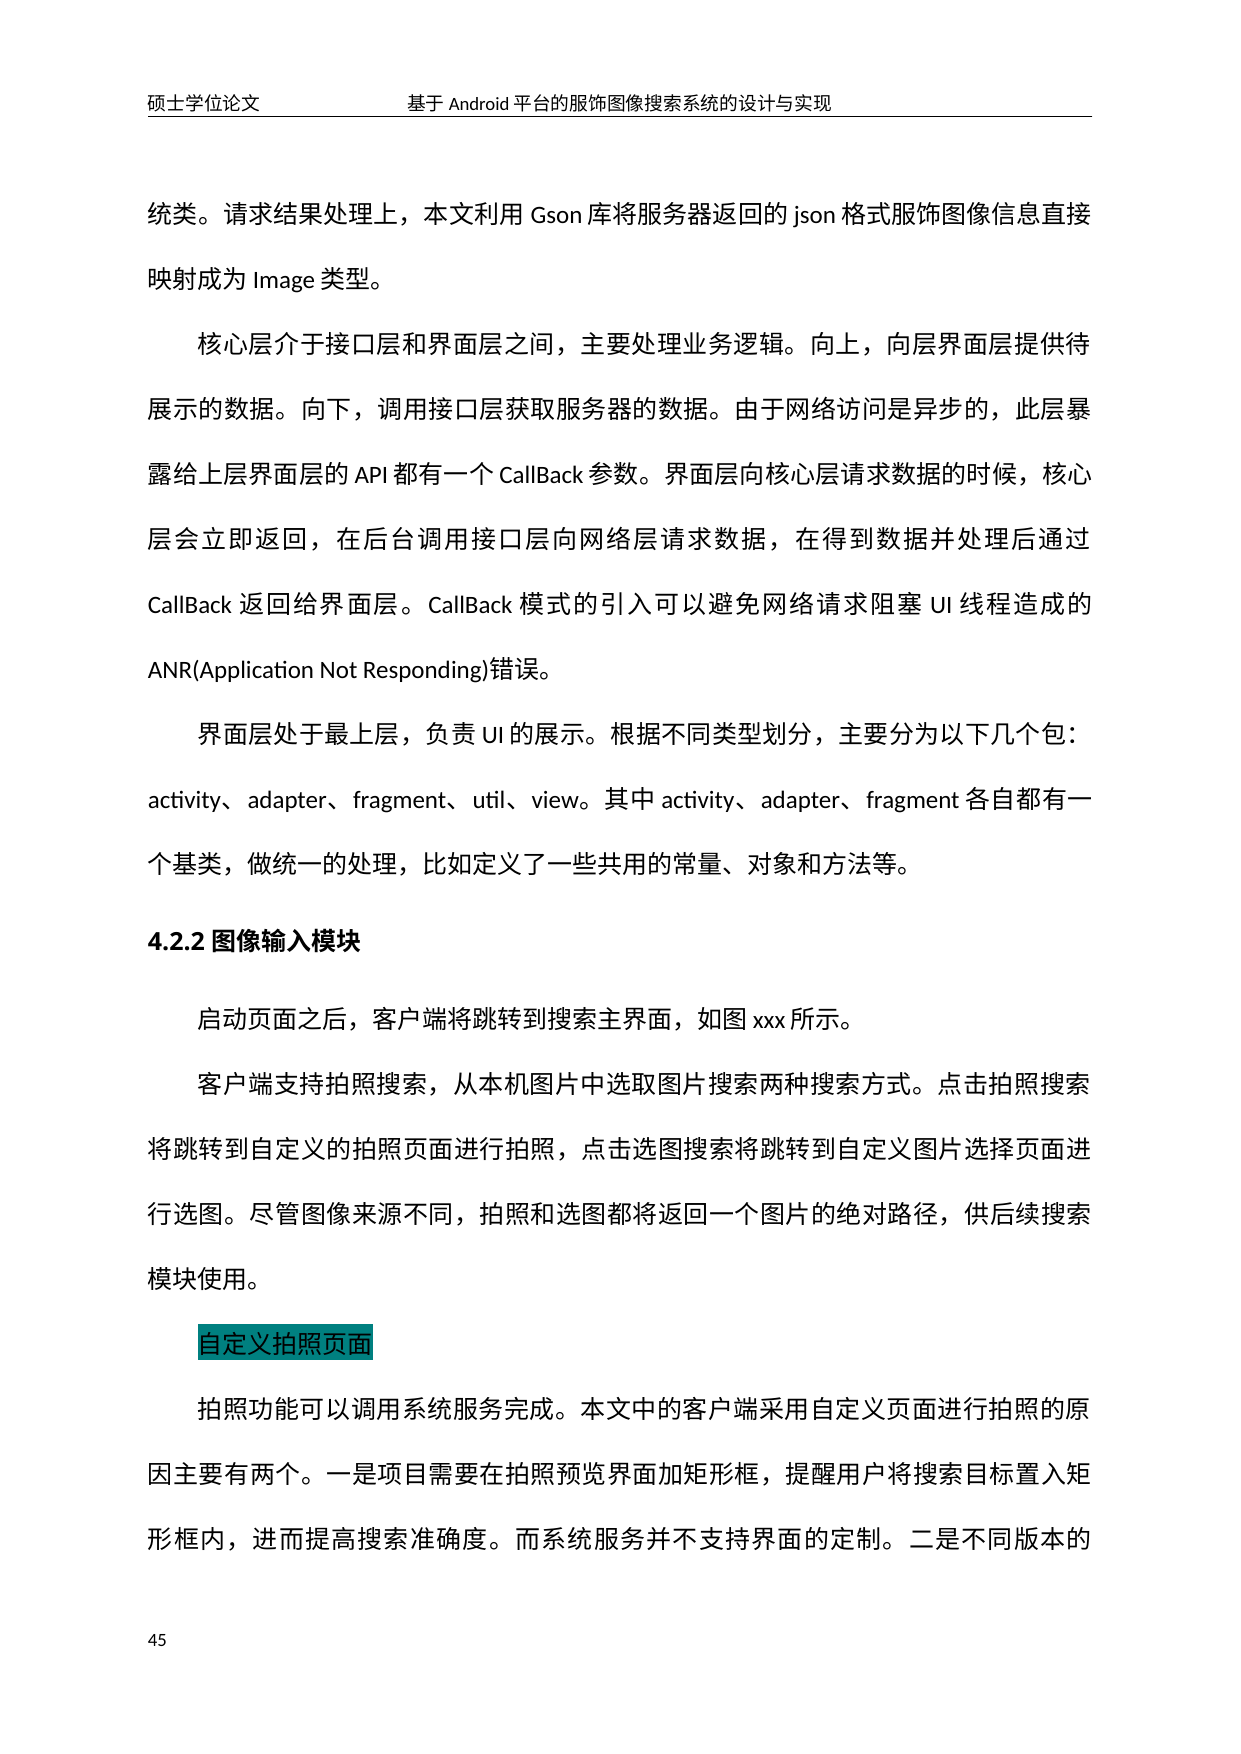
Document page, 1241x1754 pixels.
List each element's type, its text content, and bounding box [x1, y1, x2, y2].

list 客户端支持拍照搜索，从本机图片中选取图片搜索两种搜索方式。点击拍照搜索将跳转到自定义的拍照页面进行拍照，点击选图搜索将跳转到自定义图片选择页面进行选图。尽管图像来源不同，拍照和选图都将返回一个图片的绝对路径，供后续搜索模块使用。 [148, 1050, 1092, 1310]
list 界面层处于最上层，负责UI的展示。根据不同类型划分，主要分为以下几个包：activity、adapter、fragment、util、view。其中activity、adapter、fragment各自都有一个基类，做统一的处理，比如定义了一些共用的常量、对象和方法等。 [148, 700, 1092, 895]
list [148, 1375, 1092, 1570]
subtitle 4.2.2 图像输入模块 [148, 907, 1092, 972]
list 启动页面之后，客户端将跳转到搜索主界面，如图xxx所示。 [148, 985, 1092, 1050]
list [148, 180, 1092, 310]
list 核心层介于接口层和界面层之间，主要处理业务逻辑。向上，向层界面层提供待展示的数据。向下，调用接口层获取服务器的数据。由于网络访问是异步的，此层暴露给上层界面层的API都有一个CallBack参数。界面层向核心层请求数据的时候，核心层会立即返回，在后台调用接口层向网络层请求数据，在得到数据并处理后通过CallBack返回给界面层。CallBack模式的引入可以避免网络请求阻塞UI线程造成的ANR(Application Not Responding)错误。 [148, 310, 1092, 700]
subtitle 自定义拍照页面 [148, 1310, 1092, 1375]
